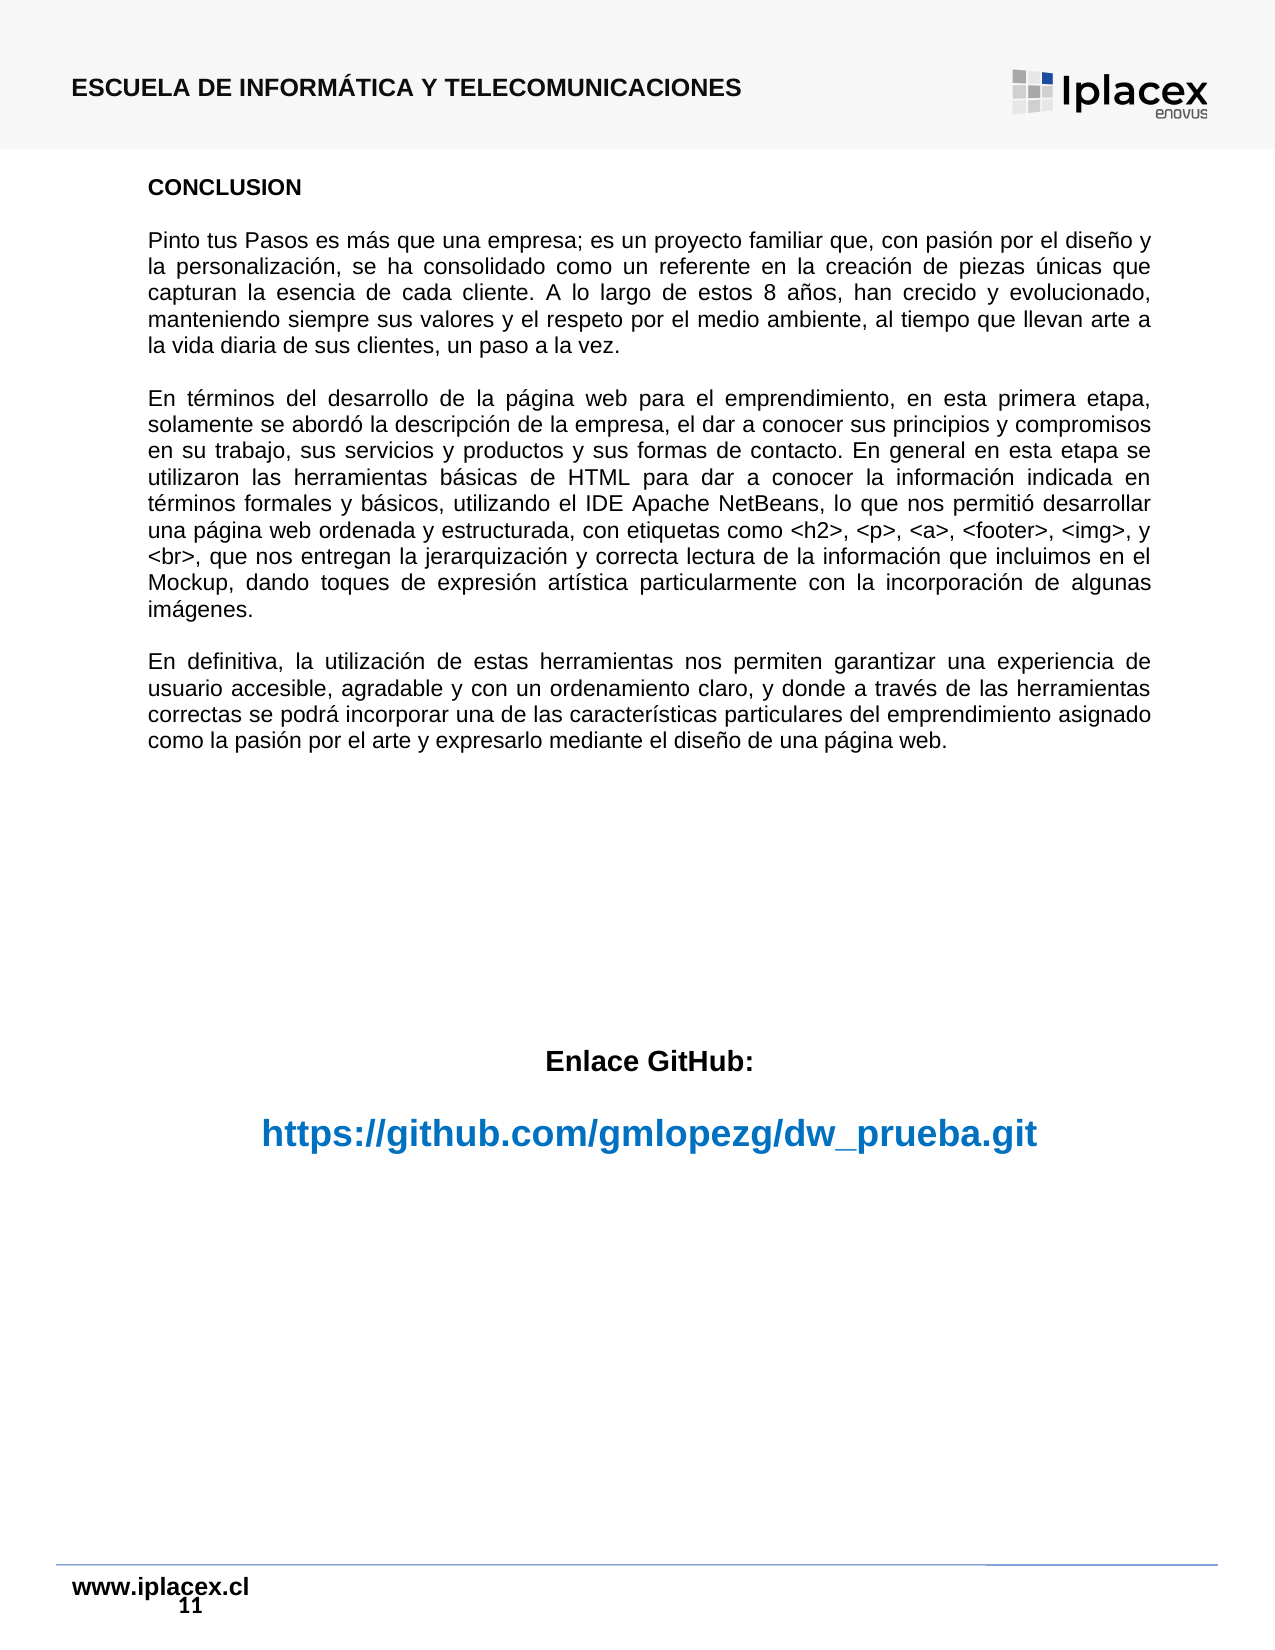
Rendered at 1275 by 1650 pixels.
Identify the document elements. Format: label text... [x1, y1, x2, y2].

list En términos del desarrollo de la página web para el emprendimiento, en esta primera etapa, solamente se abordó la descripción de la empresa, el dar a conocer sus principios y compromisos en su trabajo, sus servicios y productos y sus formas de contacto. En general en esta etapa se utilizaron las herramientas básicas de HTML para dar a conocer la información indicada en términos formales y básicos, utilizando el IDE Apache NetBeans, lo que nos permitió desarrollar una página web ordenada y estructurada, con etiquetas como <h2>, <p>, <a>, <footer>, <img>, y <br>, que nos entregan la jerarquización y correcta lectura de la información que incluimos en el Mockup, dando toques de expresión artística particularmente con la incorporación de algunas imágenes. [148, 385, 1152, 622]
picture [1012, 65, 1208, 124]
list Pinto tus Pasos es más que una empresa; es un proyecto familiar que, con pasión por el diseño y la personalización, se ha consolidado como un referente en la creación de piezas únicas que capturan la esencia de cada cliente. A lo largo de estos 8 años, han crecido y evolucionado, manteniendo siempre sus valores y el respeto por el medio ambiente, al tiempo que llevan arte a la vida diaria de sus clientes, un paso a la vez. [148, 227, 1152, 358]
list En definitiva, la utilización de estas herramientas nos permiten garantizar una experiencia de usuario accesible, agradable y con un ordenamiento claro, y donde a través de las herramientas correctas se podrá incorporar una de las características particulares del emprendimiento asignado como la pasión por el arte y expresarlo mediante el diseño de una página web. [148, 648, 1152, 754]
list https://github.com/gmlopezg/dw_prueba.git [148, 1111, 1152, 1154]
list CONCLUSION [148, 174, 1152, 200]
list Enlace GitHub: [148, 1044, 1152, 1077]
